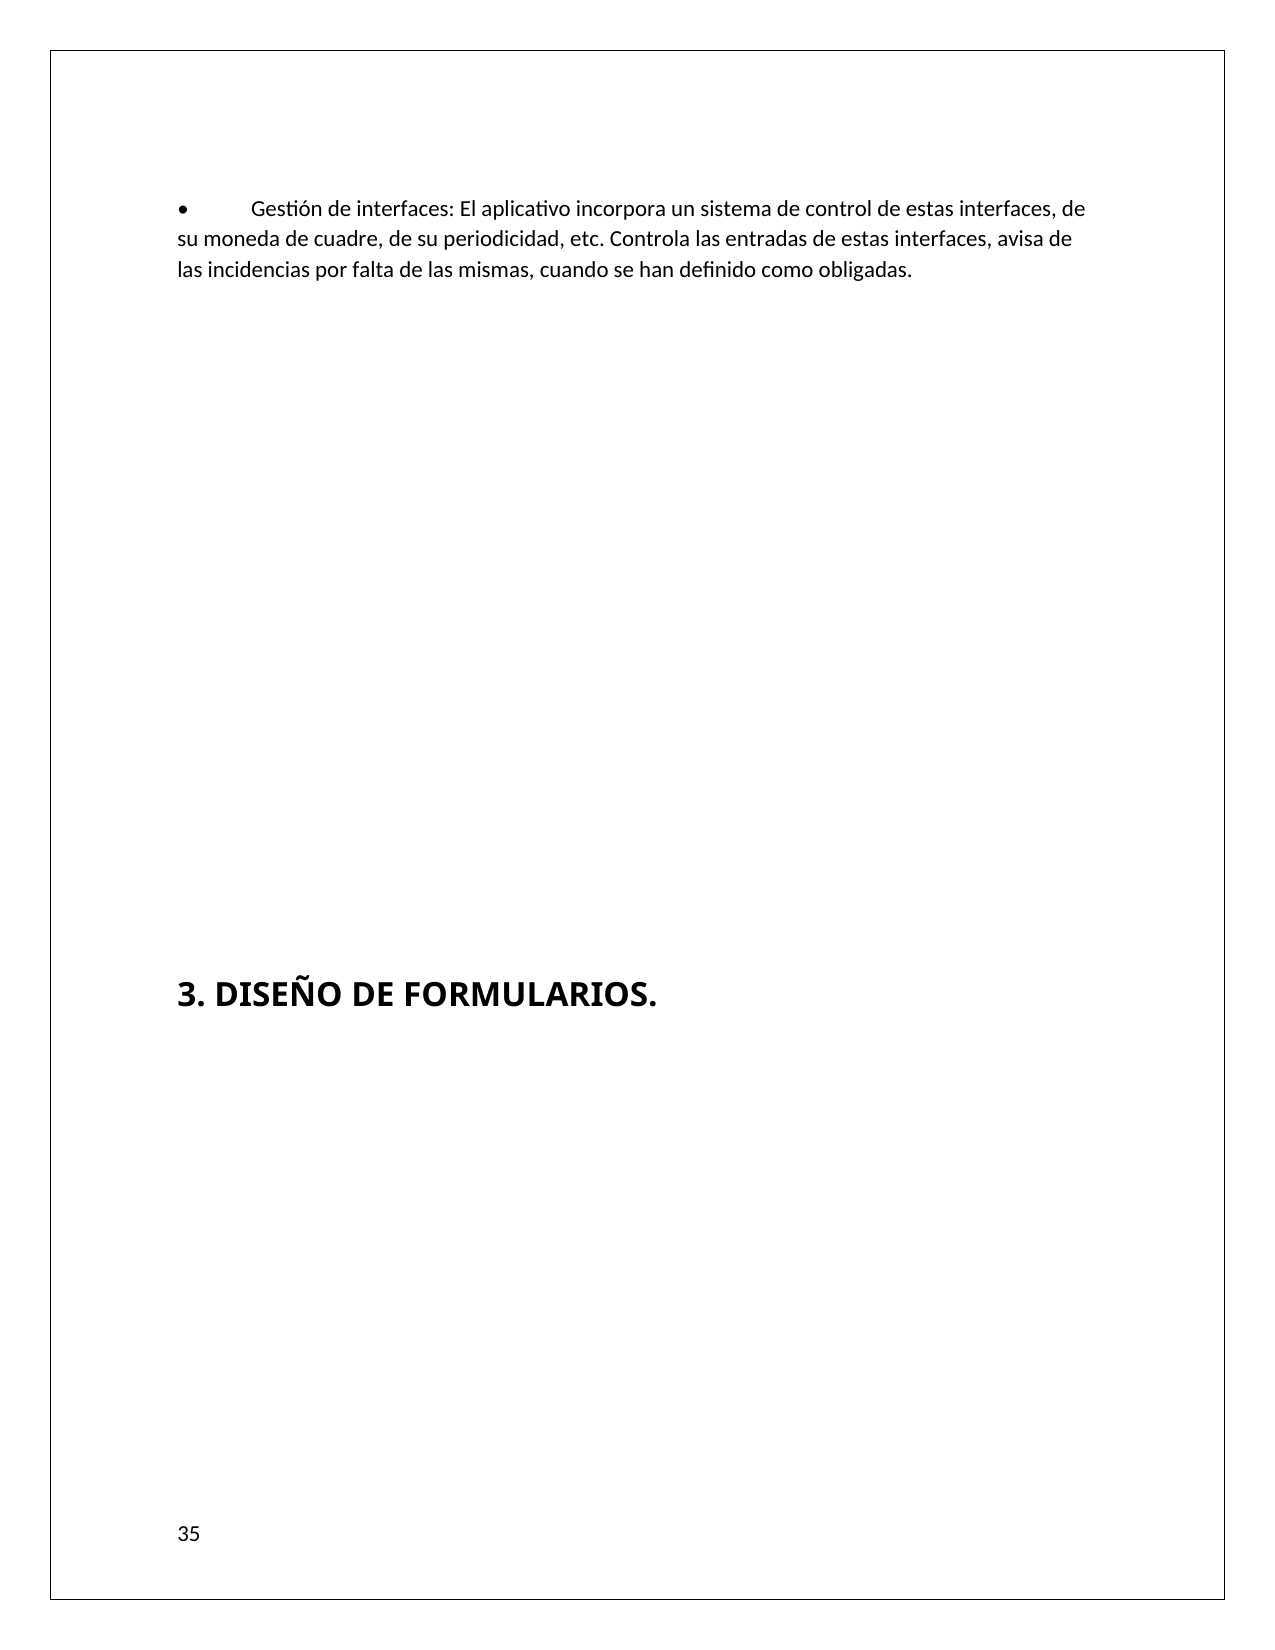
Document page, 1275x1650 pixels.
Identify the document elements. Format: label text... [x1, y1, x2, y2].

text • Gestión de interfaces: El aplicativo incorpora un sistema de control de estas interfaces, de su moneda de cuadre, de su periodicidad, etc. Controla las entradas de estas interfaces, avisa de las incidencias por falta de las mismas, cuando se han definido como obligadas. [177, 194, 1098, 283]
subtitle 3. DISEÑO DE FORMULARIOS. [177, 970, 1098, 1016]
